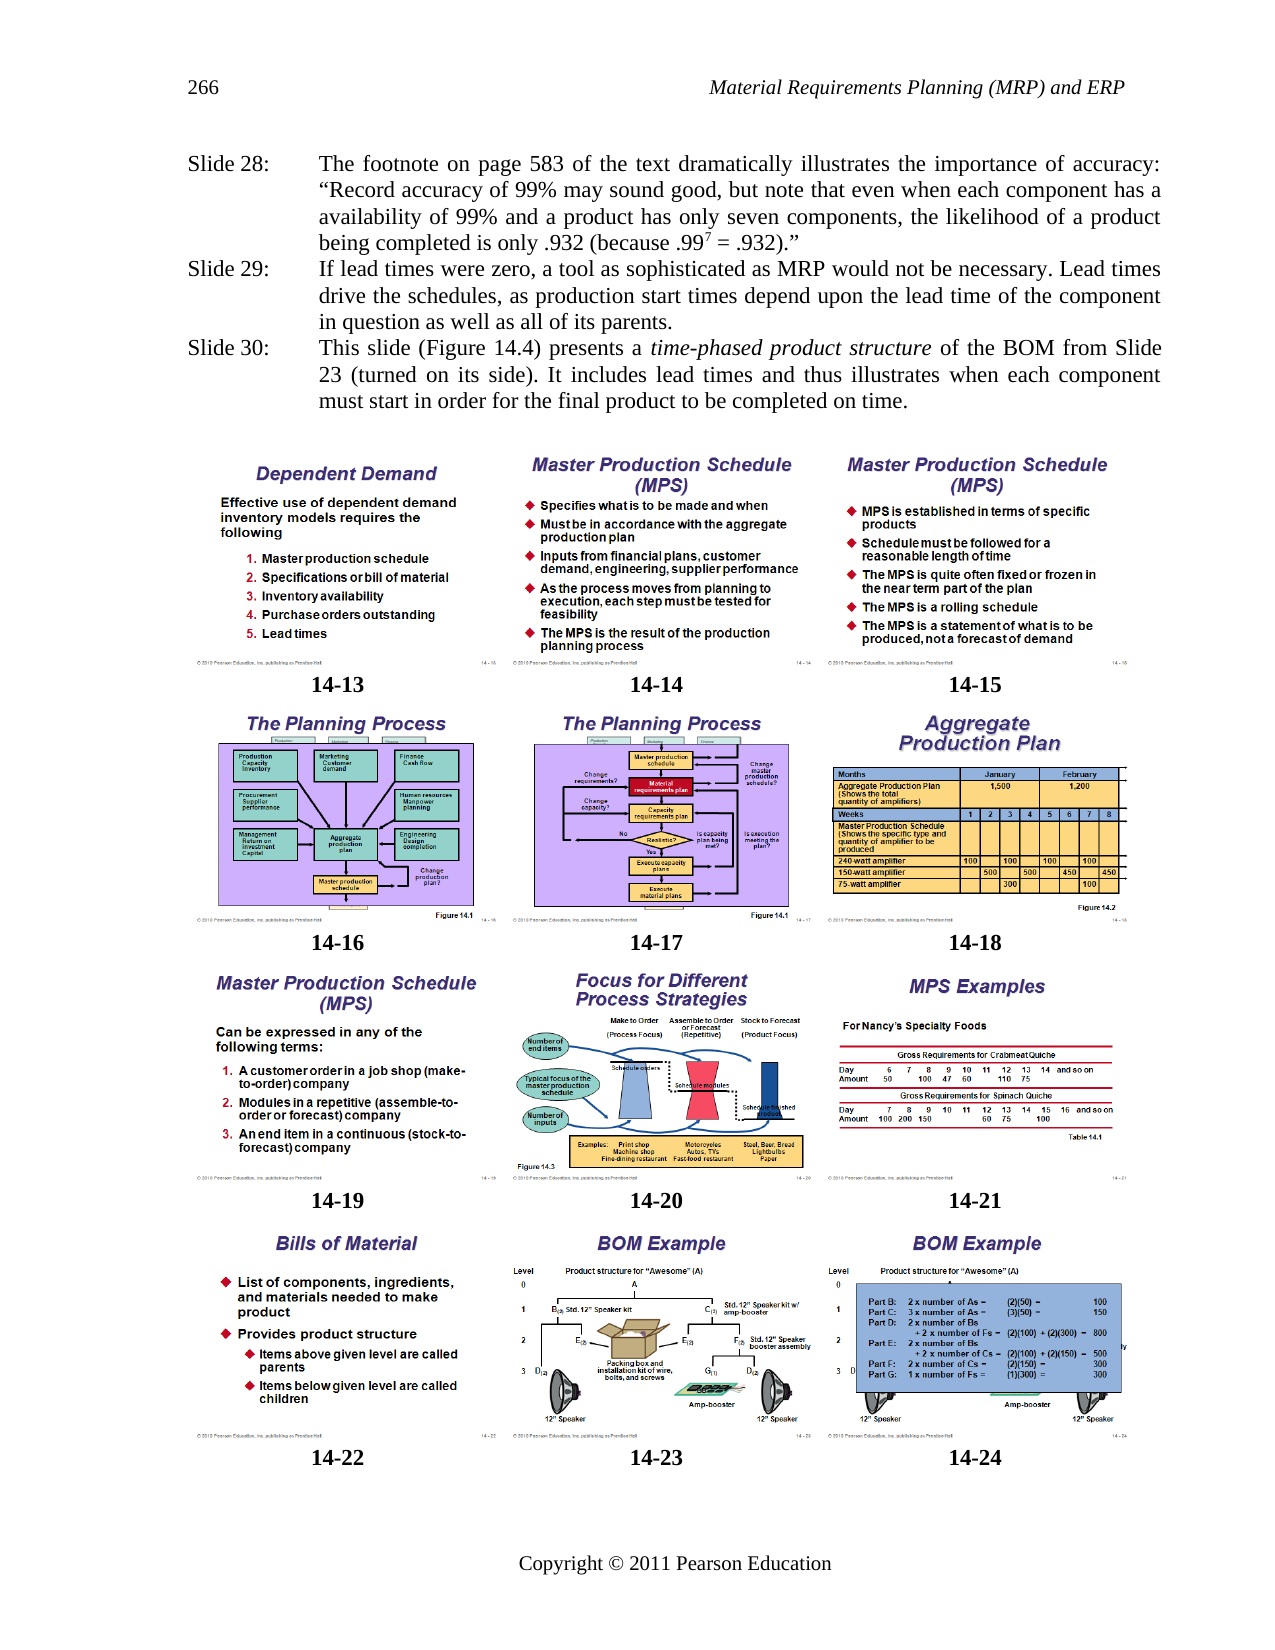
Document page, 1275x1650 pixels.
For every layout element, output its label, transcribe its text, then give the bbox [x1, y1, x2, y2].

picture [187, 1212, 1135, 1445]
text 14-16 14-17 14-18 [187, 929, 1162, 955]
picture [187, 697, 1135, 929]
text 14-22 14-23 14-24 [187, 1444, 1162, 1471]
picture [187, 955, 1135, 1187]
text 14-19 14-20 14-21 [187, 1187, 1162, 1213]
text Slide 29: If lead times were zero, a tool as sophisticated as MRP would not be necessary. Lead times drive the schedules, as production start times depend upon the lead time of the component in question as well as all of its parents. [187, 255, 1162, 334]
text 14-13 14-14 14-15 [187, 671, 1162, 698]
text Slide 30: This slide (Figure 14.4) presents a time-phased product structure of the BOM from Slide 23 (turned on its side). It includes lead times and thus illustrates when each component must start in order for the final product to be completed on time. [187, 334, 1162, 413]
picture [187, 439, 1135, 672]
text Slide 28: The footnote on page 583 of the text dramatically illustrates the importance of accuracy: “Record accuracy of 99% may sound good, but note that even when each component has a availability of 99% and a product has only seven components, the likelihood of a product being completed is only .932 (because .997 = .932).” [187, 150, 1162, 255]
